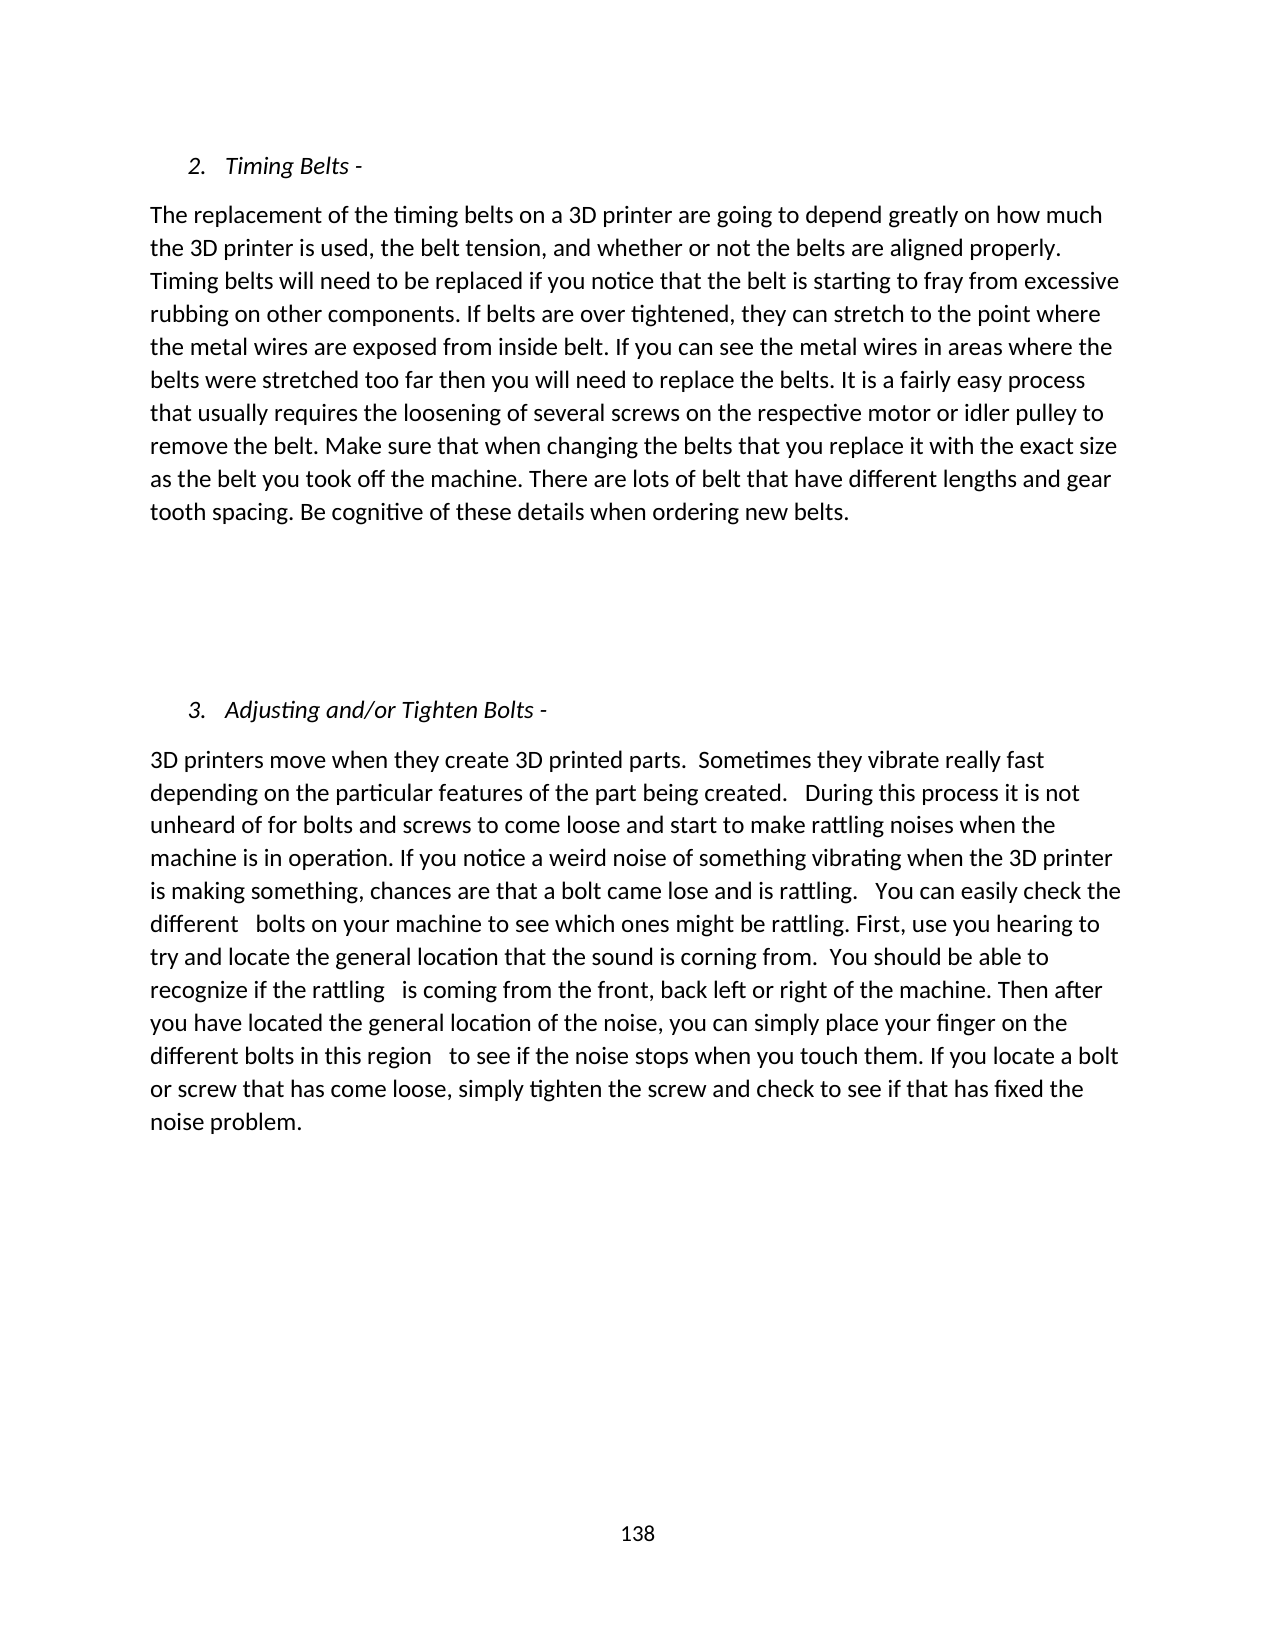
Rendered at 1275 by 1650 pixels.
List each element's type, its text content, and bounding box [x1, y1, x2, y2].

list Adjusting and/or Tighten Bolts - [187, 694, 1125, 725]
list Timing Belts - [187, 150, 1125, 181]
text The replacement of the timing belts on a 3D printer are going to depend greatly on how much the 3D printer is used, the belt tension, and whether or not the belts are aligned properly. Timing belts will need to be replaced if you notice that the belt is starting to fray from excessive rubbing on other components. If belts are over tightened, they can stretch to the point where the metal wires are exposed from inside belt. If you can see the metal wires in areas where the belts were stretched too far then you will need to replace the belts. It is a fairly easy process that usually requires the loosening of several screws on the respective motor or idler pulley to remove the belt. Make sure that when changing the belts that you replace it with the exact size as the belt you took off the machine. There are lots of belt that have different lengths and gear tooth spacing. Be cognitive of these details when ordering new belts. [150, 199, 1125, 526]
text 3D printers move when they create 3D printed parts. Sometimes they vibrate really fast depending on the particular features of the part being created. During this process it is not unheard of for bolts and screws to come loose and start to make rattling noises when the machine is in operation. If you notice a weird noise of something vibrating when the 3D printer is making something, chances are that a bolt came lose and is rattling. You can easily check the different bolts on your machine to see which ones might be rattling. First, use you hearing to try and locate the general location that the sound is corning from. You should be able to recognize if the rattling is coming from the front, back left or right of the machine. Then after you have located the general location of the noise, you can simply place your finger on the different bolts in this region to see if the noise stops when you touch them. If you locate a bolt or screw that has come loose, simply tighten the screw and check to see if that has fixed the noise problem. [150, 744, 1125, 1136]
